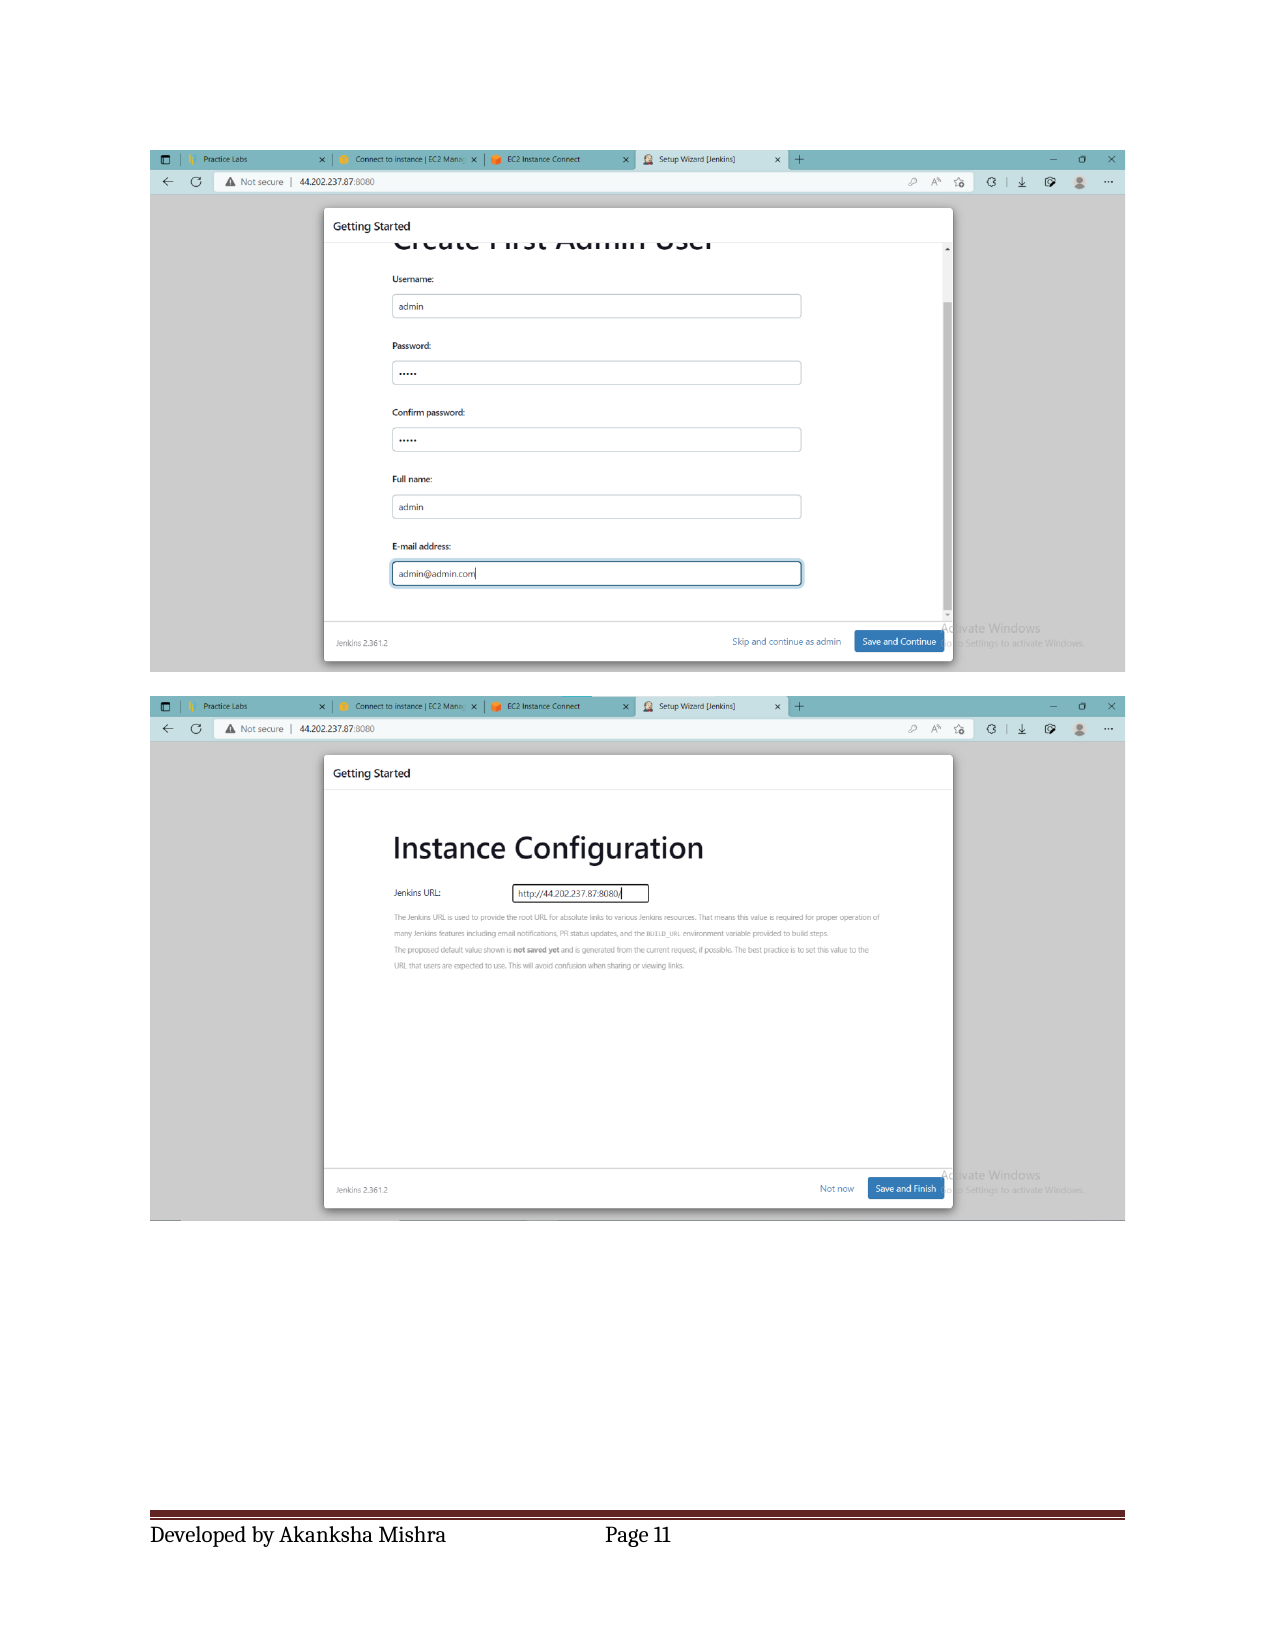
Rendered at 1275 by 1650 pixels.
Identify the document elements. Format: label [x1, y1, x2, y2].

picture [150, 696, 1125, 1221]
picture [150, 150, 1125, 672]
